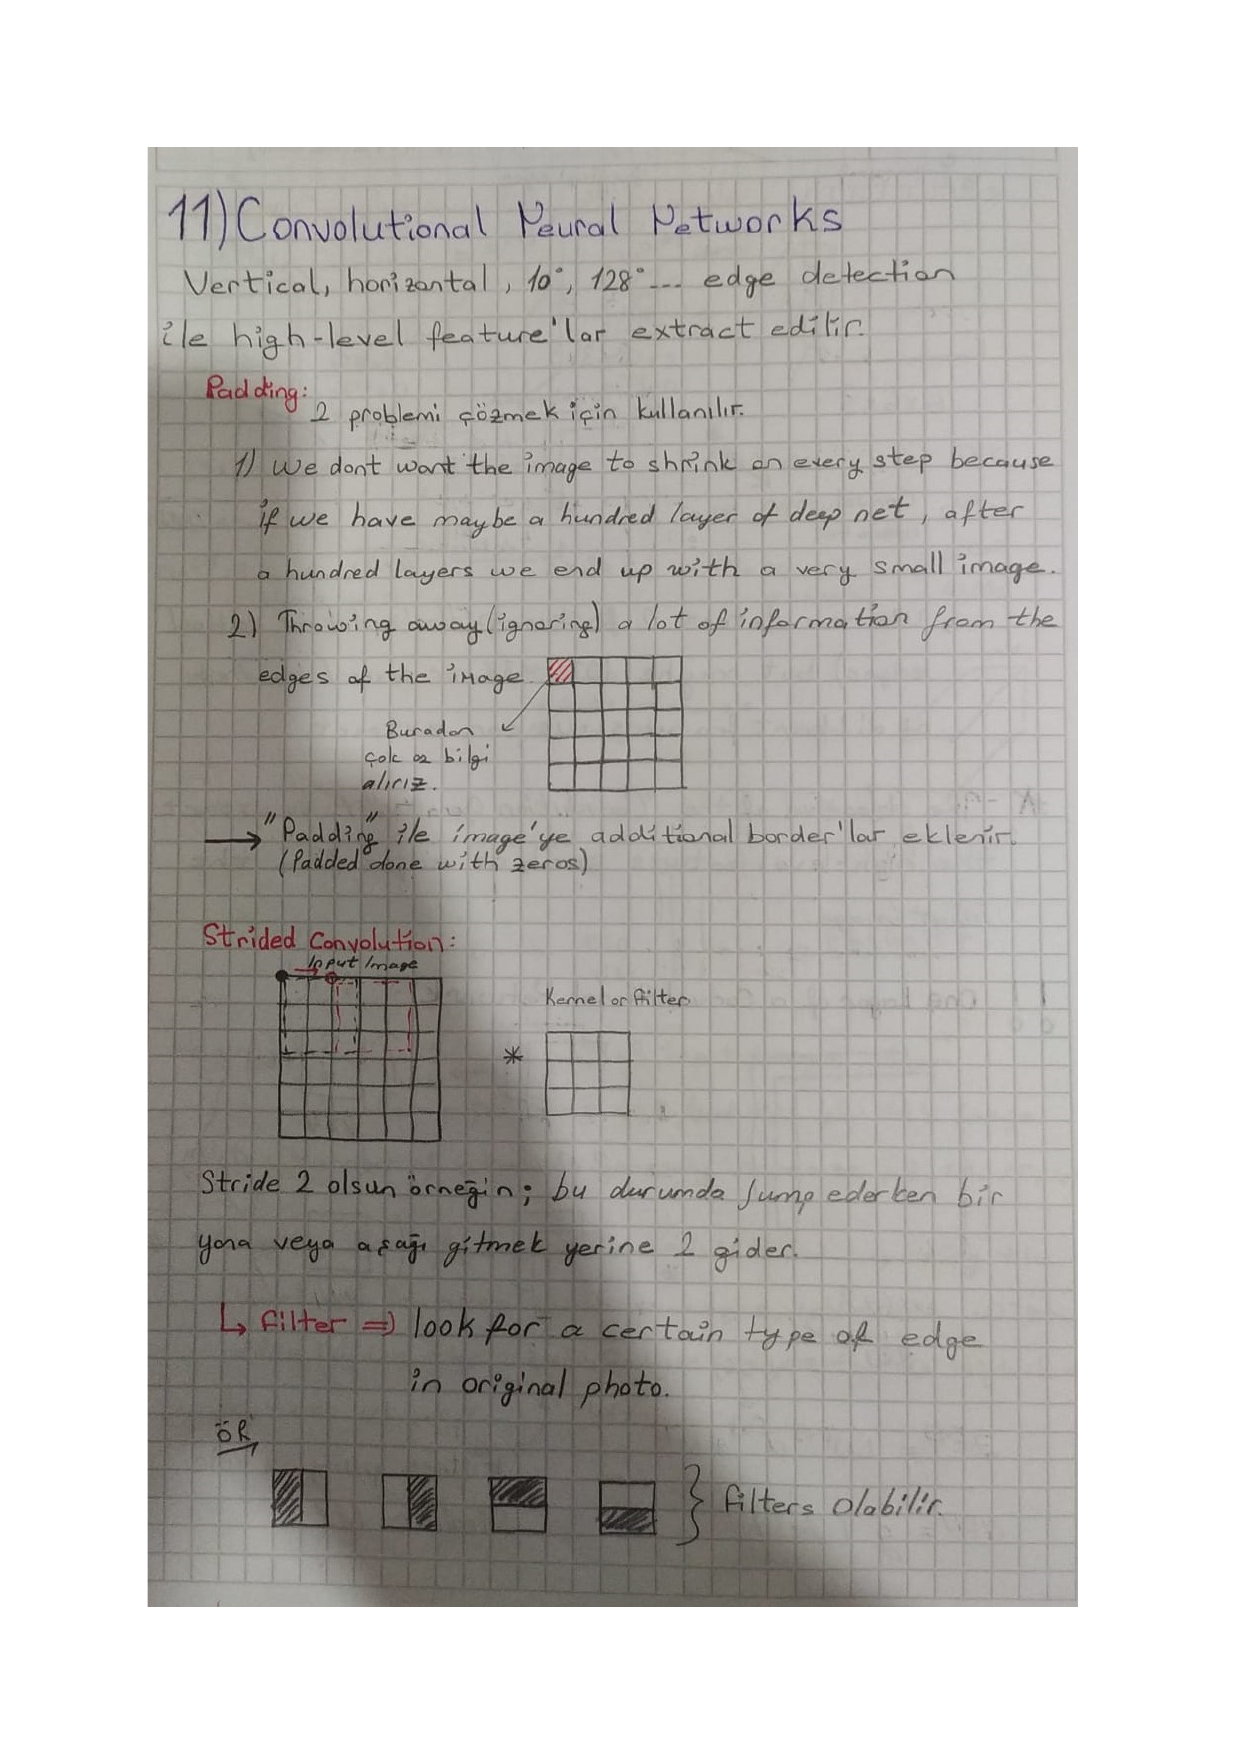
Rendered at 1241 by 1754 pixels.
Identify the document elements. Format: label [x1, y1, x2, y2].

picture [147, 147, 1078, 1607]
